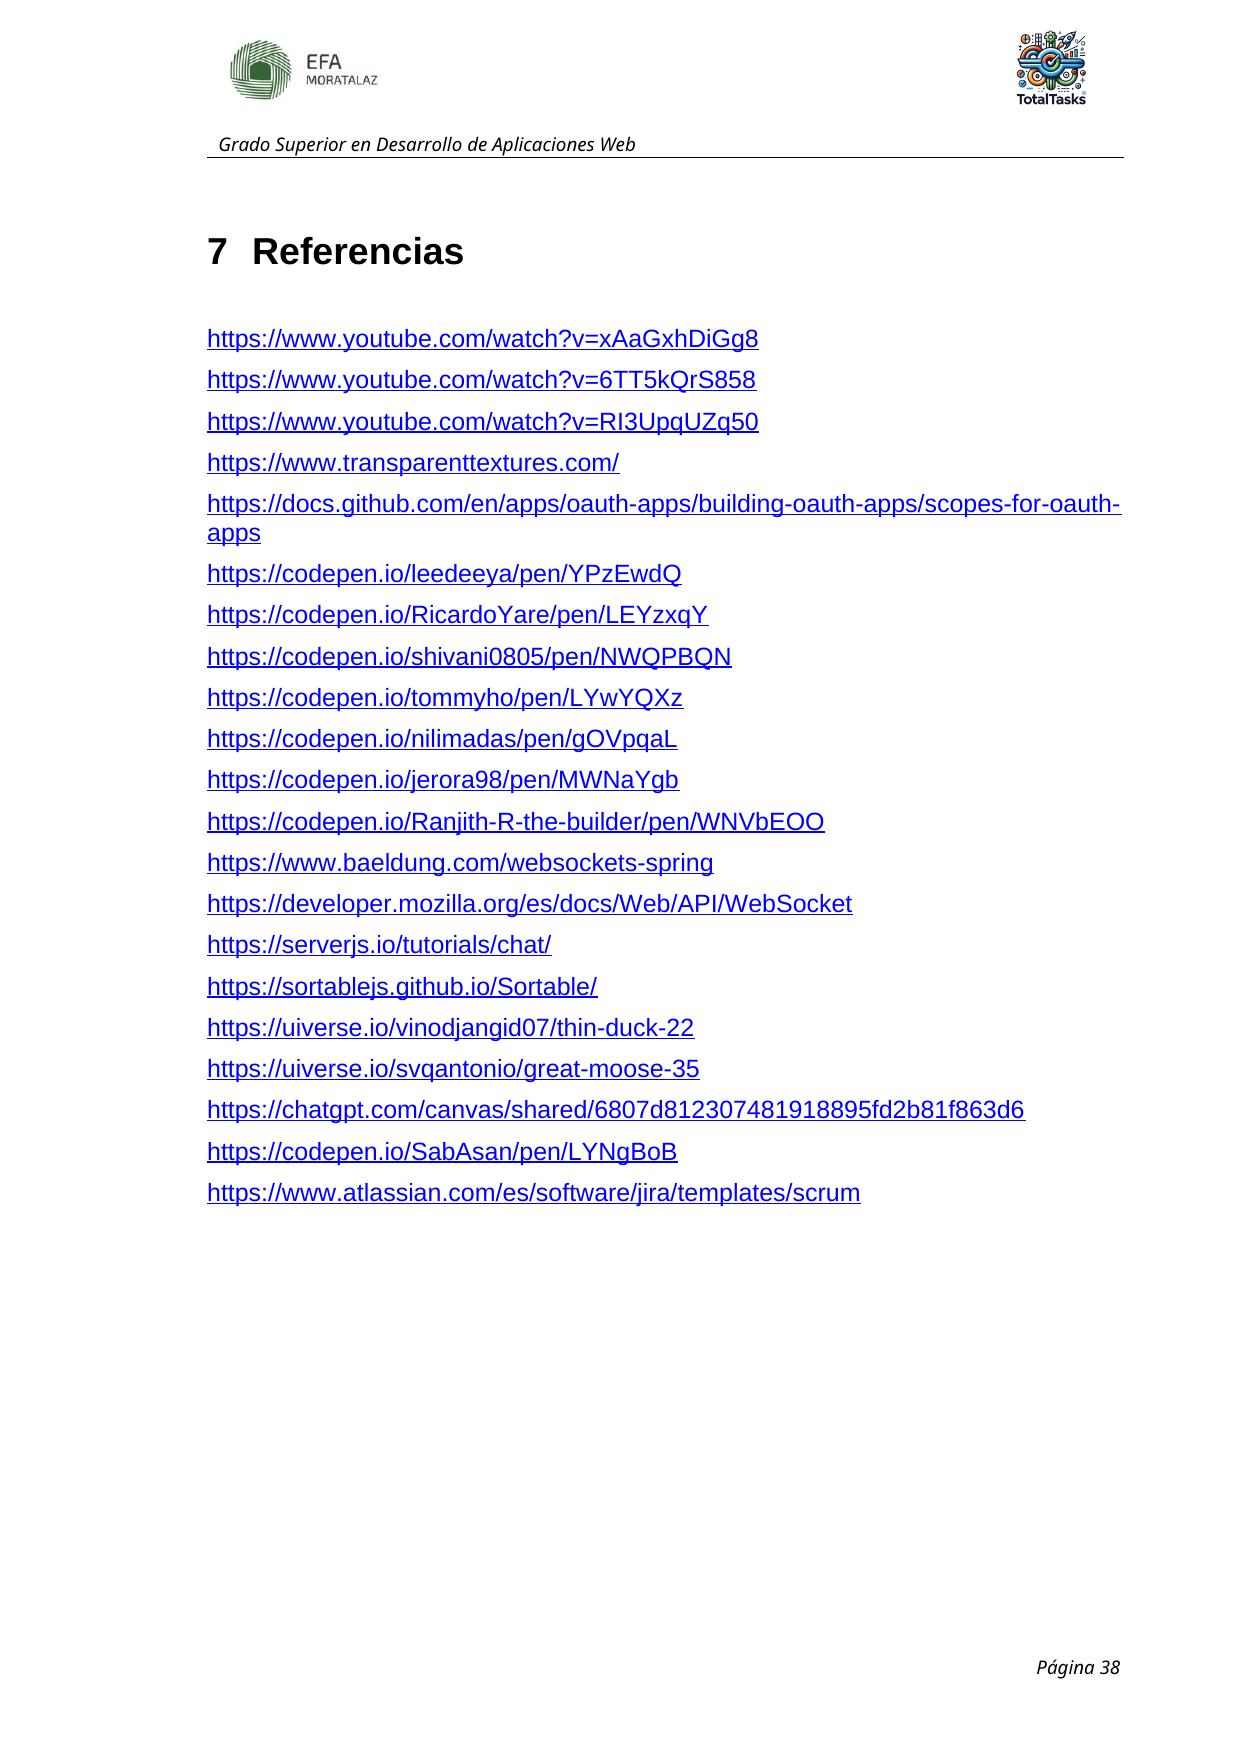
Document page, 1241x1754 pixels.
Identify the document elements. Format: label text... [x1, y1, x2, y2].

picture [1000, 18, 1103, 120]
text https://docs.github.com/en/apps/oauth-apps/building-oauth-apps/scopes-for-oauth-apps [207, 515, 1122, 547]
subtitle Referencias [207, 241, 1122, 270]
text https://codepen.io/Ranjith-R-the-builder/pen/WNVbEOO [207, 807, 1122, 835]
text https://codepen.io/SabAsan/pen/LYNgBoB [207, 1137, 1122, 1165]
text https://codepen.io/RicardoYare/pen/LEYzxqY [207, 600, 1122, 629]
text https://uiverse.io/vinodjangid07/thin-duck-22 [207, 1013, 1122, 1042]
text https://codepen.io/leedeeya/pen/YPzEwdQ [207, 559, 1122, 588]
text https://codepen.io/jerora98/pen/MWNaYgb [207, 765, 1122, 794]
text https://www.youtube.com/watch?v=RI3UpqUZq50 [207, 407, 1122, 435]
picture [206, 21, 410, 117]
text https://sortablejs.github.io/Sortable/ [207, 972, 1122, 1000]
text https://www.baeldung.com/websockets-spring [207, 848, 1122, 877]
text https://developer.mozilla.org/es/docs/Web/API/WebSocket [207, 889, 1122, 918]
text https://chatgpt.com/canvas/shared/6807d812307481918895fd2b81f863d6 [207, 1095, 1122, 1124]
text https://www.youtube.com/watch?v=xAaGxhDiGg8 [207, 324, 1122, 353]
text https://www.youtube.com/watch?v=6TT5kQrS858 [207, 365, 1122, 394]
text https://uiverse.io/svqantonio/great-moose-35 [207, 1054, 1122, 1083]
text https://www.transparenttextures.com/ [207, 448, 1122, 477]
text https://codepen.io/nilimadas/pen/gOVpqaL [207, 724, 1122, 753]
text https://www.atlassian.com/es/software/jira/templates/scrum [207, 1178, 1122, 1207]
text https://serverjs.io/tutorials/chat/ [207, 930, 1122, 959]
text https://docs.github.com/en/apps/oauth-apps/building-oauth-apps/scopes-for-oauth-apps [207, 489, 1122, 514]
text https://codepen.io/tommyho/pen/LYwYQXz [207, 683, 1122, 712]
text https://codepen.io/shivani0805/pen/NWQPBQN [207, 642, 1122, 670]
